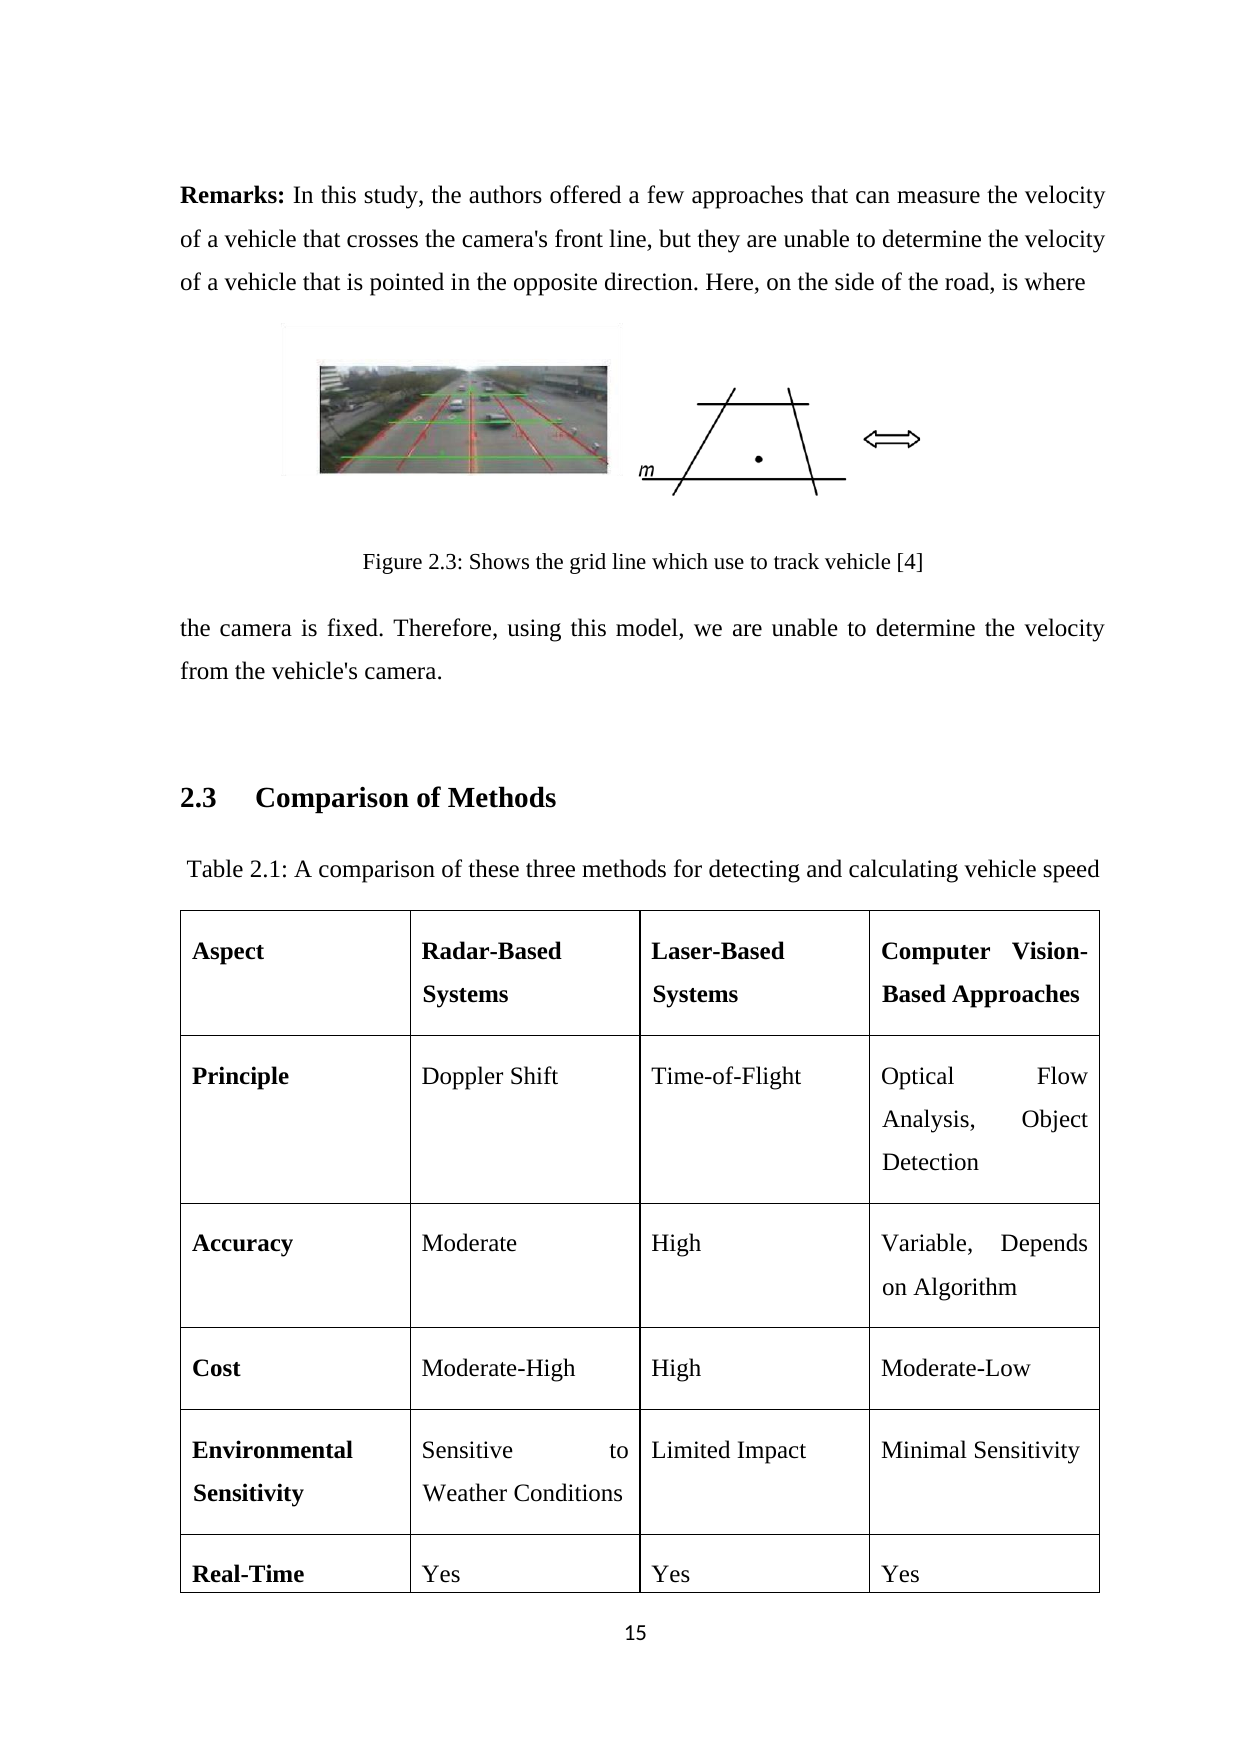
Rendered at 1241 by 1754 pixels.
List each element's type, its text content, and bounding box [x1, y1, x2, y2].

table_cell High [641, 1328, 869, 1409]
table_cell Variable, Depends on Algorithm [870, 1204, 1099, 1327]
table_cell Real-Time Analysis [181, 1535, 410, 1592]
table_header Laser-Based Systems [641, 911, 869, 1035]
table_cell Sensitive to Weather Conditions [411, 1410, 639, 1533]
table_cell Limited Impact [641, 1410, 869, 1533]
table_cell Moderate-Low [870, 1328, 1099, 1409]
table_cell Cost [181, 1328, 410, 1409]
table_cell Yes [870, 1535, 1099, 1592]
text Table 2.1: A comparison of these three methods for detecting and calculating vehicle speed [180, 854, 1106, 883]
text the camera is fixed. Therefore, using this model, we are unable to determine the velocity from the vehicle's camera. [180, 613, 1106, 685]
table_cell Yes [641, 1535, 869, 1592]
table_cell Moderate-High [411, 1328, 639, 1409]
table_cell Doppler Shift [411, 1036, 639, 1202]
table_header Radar-Based Systems [411, 911, 639, 1035]
table_cell Accuracy [181, 1204, 410, 1327]
table_cell Time-of-Flight [641, 1036, 869, 1202]
table_header Aspect [181, 911, 410, 1035]
table_cell Optical Flow Analysis, Object Detection [870, 1036, 1099, 1202]
table_cell High [641, 1204, 869, 1327]
picture [280, 323, 921, 496]
table_cell Minimal Sensitivity [870, 1410, 1099, 1533]
table_header Computer Vision-Based Approaches [870, 911, 1099, 1035]
text Remarks: In this study, the authors offered a few approaches that can measure the velocity of a vehicle that crosses the camera's front line, but they are unable to determine the velocity of a vehicle that is pointed in the opposite direction. Here, on the side of the road, is where [180, 181, 1106, 296]
table_cell Environmental Sensitivity [181, 1410, 410, 1533]
table_cell Moderate [411, 1204, 639, 1327]
table_cell Yes [411, 1535, 639, 1592]
table_cell Principle [181, 1036, 410, 1202]
text 2.3 Comparison of Methods [180, 780, 1106, 813]
